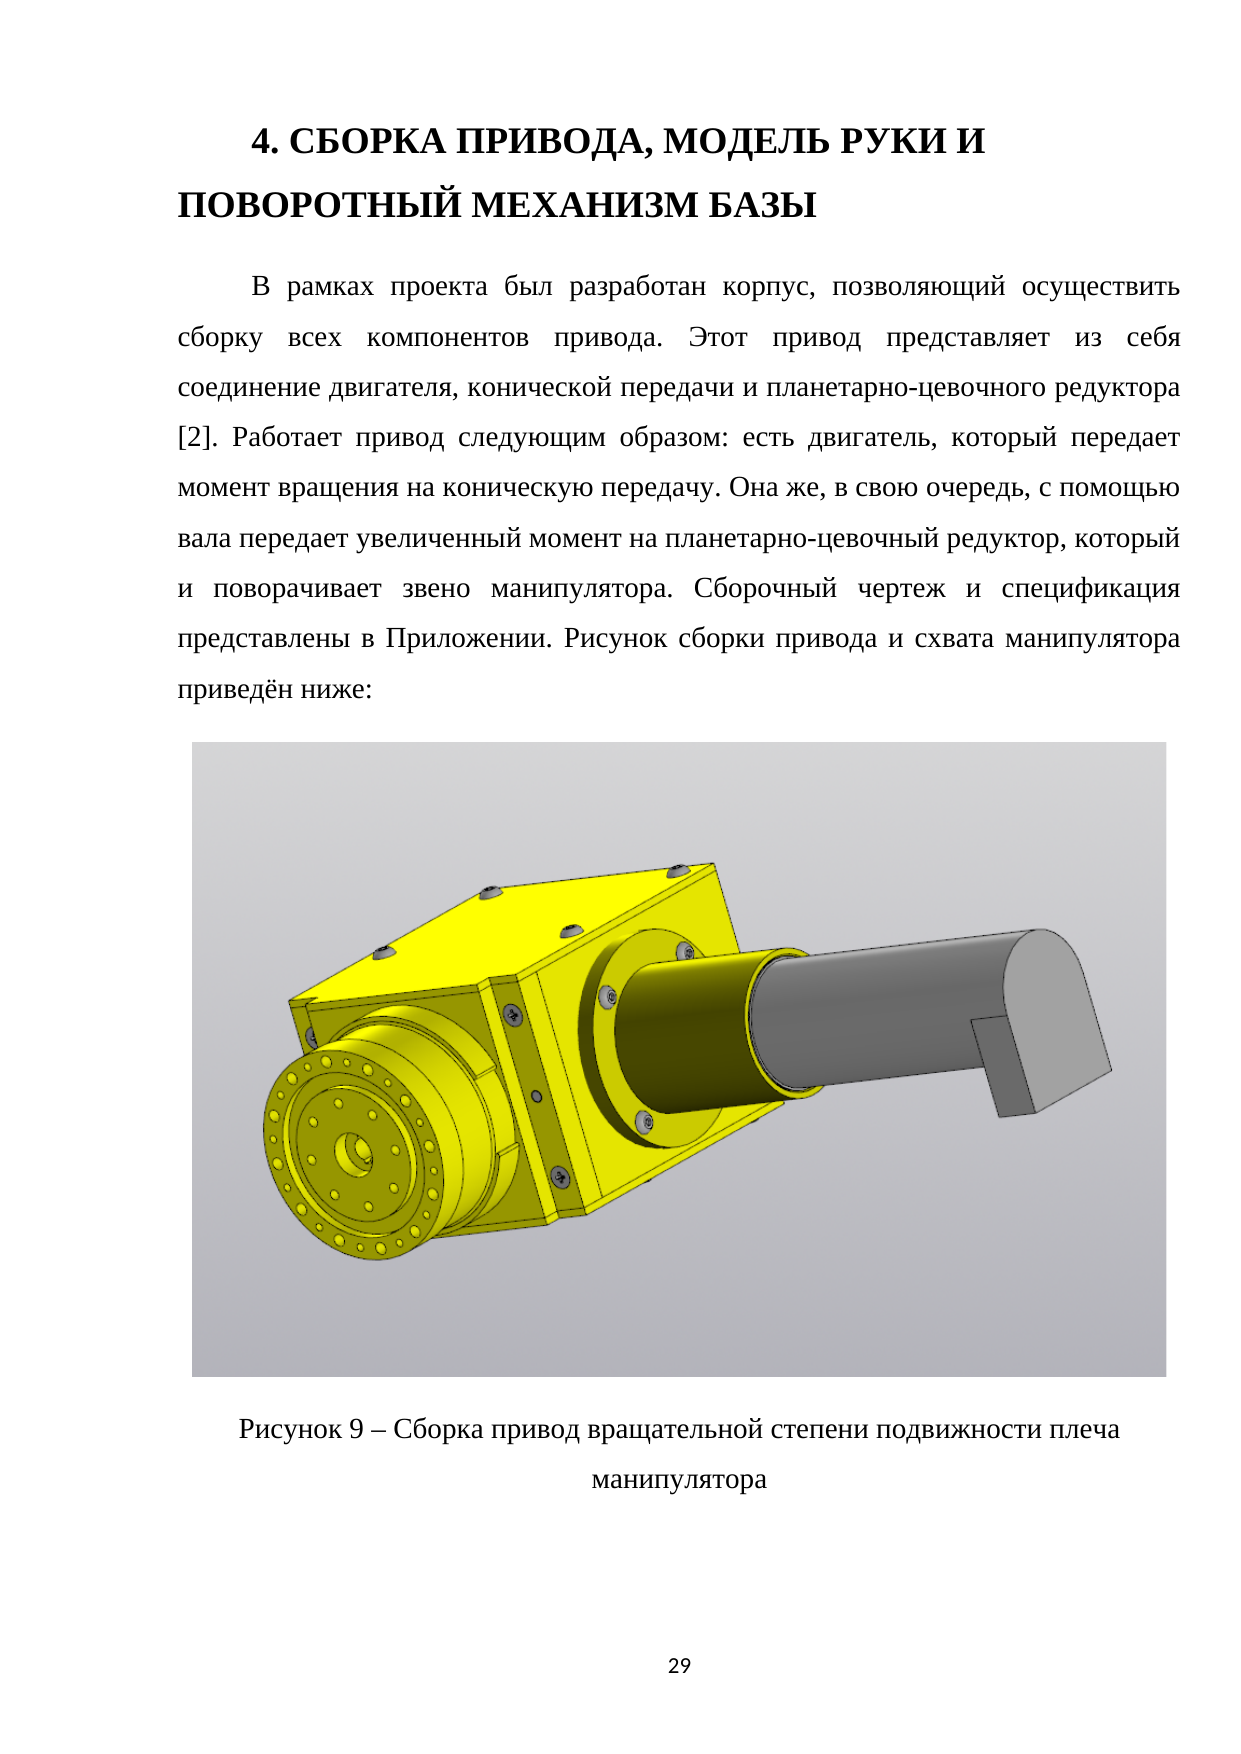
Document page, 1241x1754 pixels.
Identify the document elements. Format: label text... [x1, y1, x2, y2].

text Рисунок 9 – Сборка привод вращательной степени подвижности плеча манипулятора [177, 1411, 1181, 1495]
subtitle 4. СБОРКА ПРИВОДА, МОДЕЛЬ РУКИ И ПОВОРОТНЫЙ МЕХАНИЗМ БАЗЫ [177, 118, 1181, 226]
picture [192, 742, 1167, 1377]
text В рамках проекта был разработан корпус, позволяющий осуществить сборку всех компонентов привода. Этот привод представляет из себя соединение двигателя, конической передачи и планетарно-цевочного редуктора [2]. Работает привод следующим образом: есть двигатель, который передает момент вращения на коническую передачу. Она же, в свою очередь, с помощью вала передает увеличенный момент на планетарно-цевочный редуктор, который и поворачивает звено манипулятора. Сборочный чертеж и спецификация представлены в Приложении. Рисунок сборки привода и схвата манипулятора приведён ниже: [177, 268, 1181, 704]
